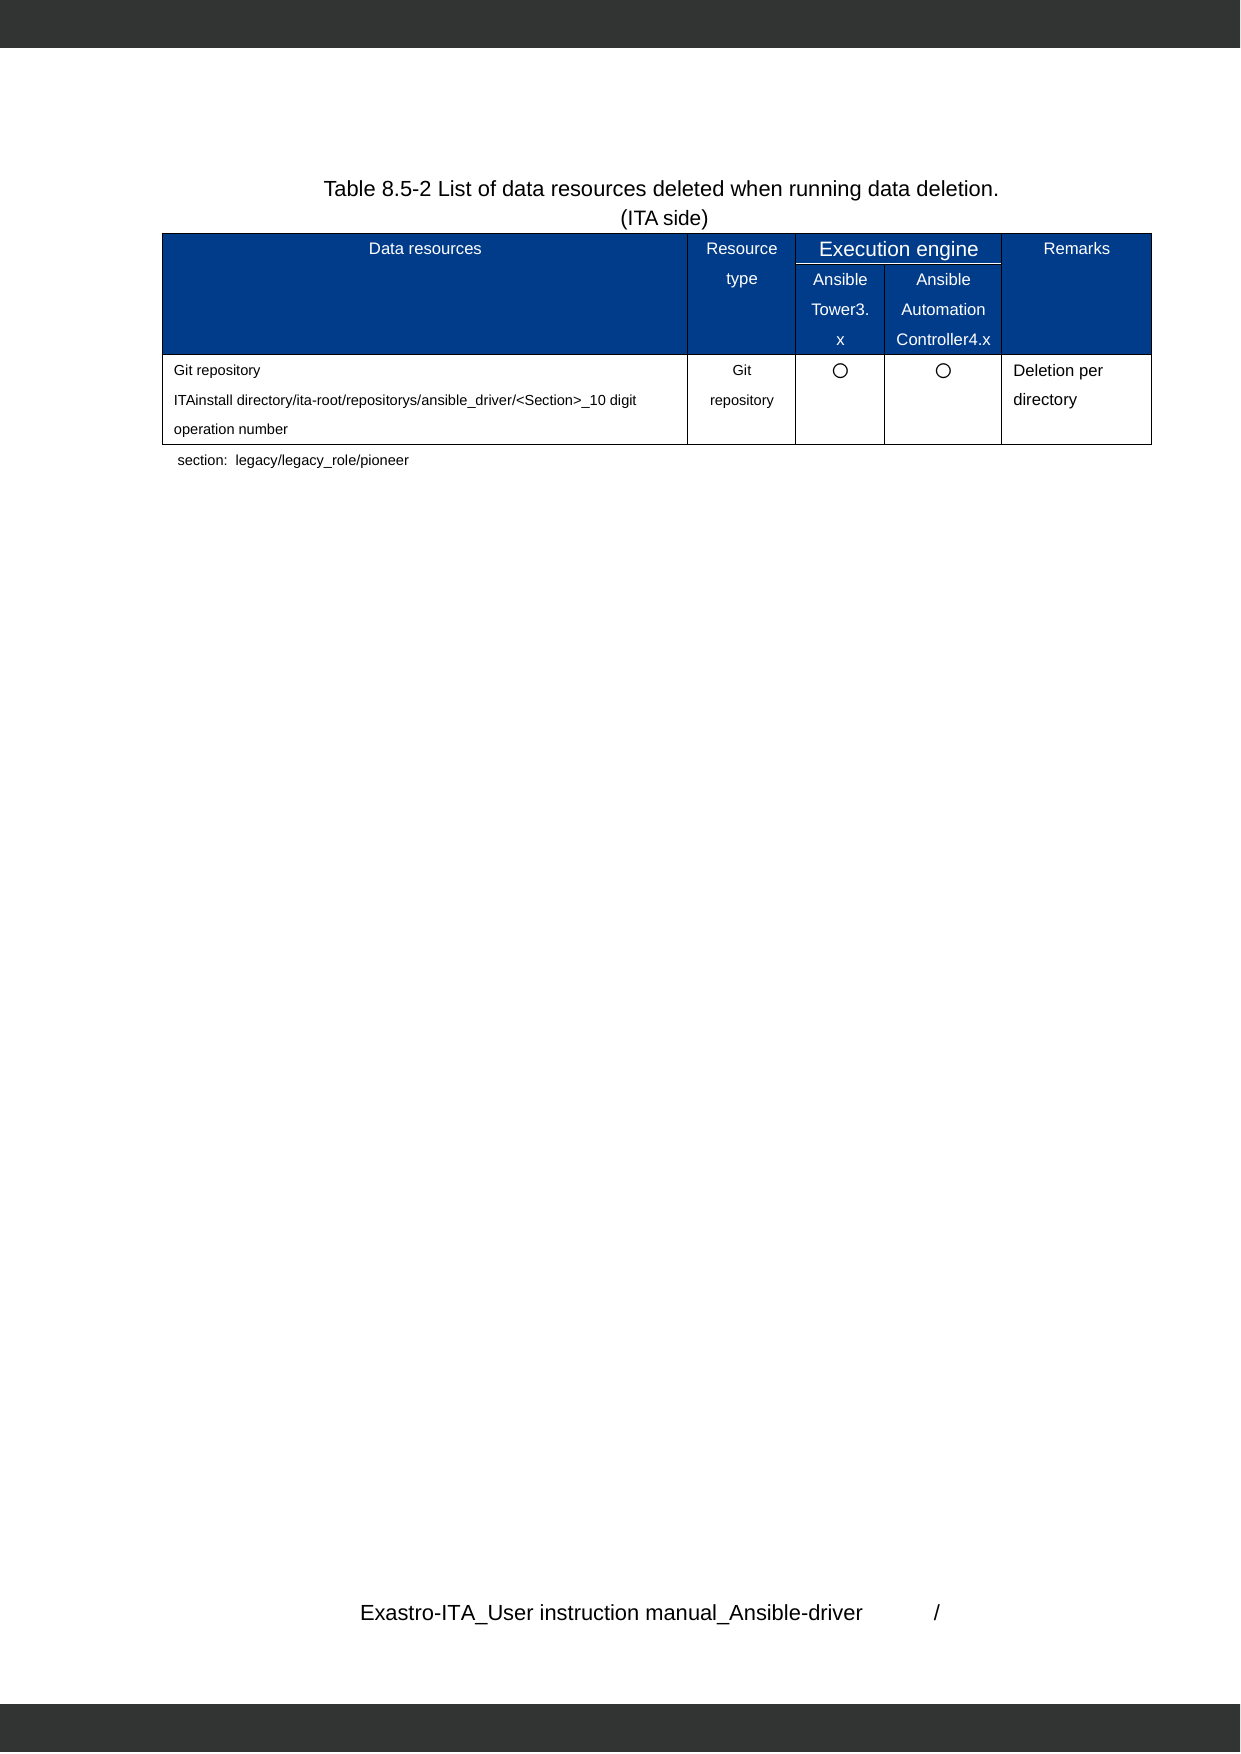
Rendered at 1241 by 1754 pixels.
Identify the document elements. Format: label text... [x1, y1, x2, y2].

text section [177, 445, 1152, 475]
picture [0, 1704, 1241, 1752]
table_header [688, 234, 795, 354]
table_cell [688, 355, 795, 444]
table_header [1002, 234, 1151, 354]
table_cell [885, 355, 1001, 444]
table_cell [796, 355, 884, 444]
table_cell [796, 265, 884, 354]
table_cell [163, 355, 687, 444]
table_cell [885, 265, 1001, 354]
text Table List of data resources deleted when running data deletion. ITA side [177, 173, 1152, 233]
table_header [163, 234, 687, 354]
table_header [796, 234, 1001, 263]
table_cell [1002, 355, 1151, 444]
picture [0, 0, 1241, 48]
